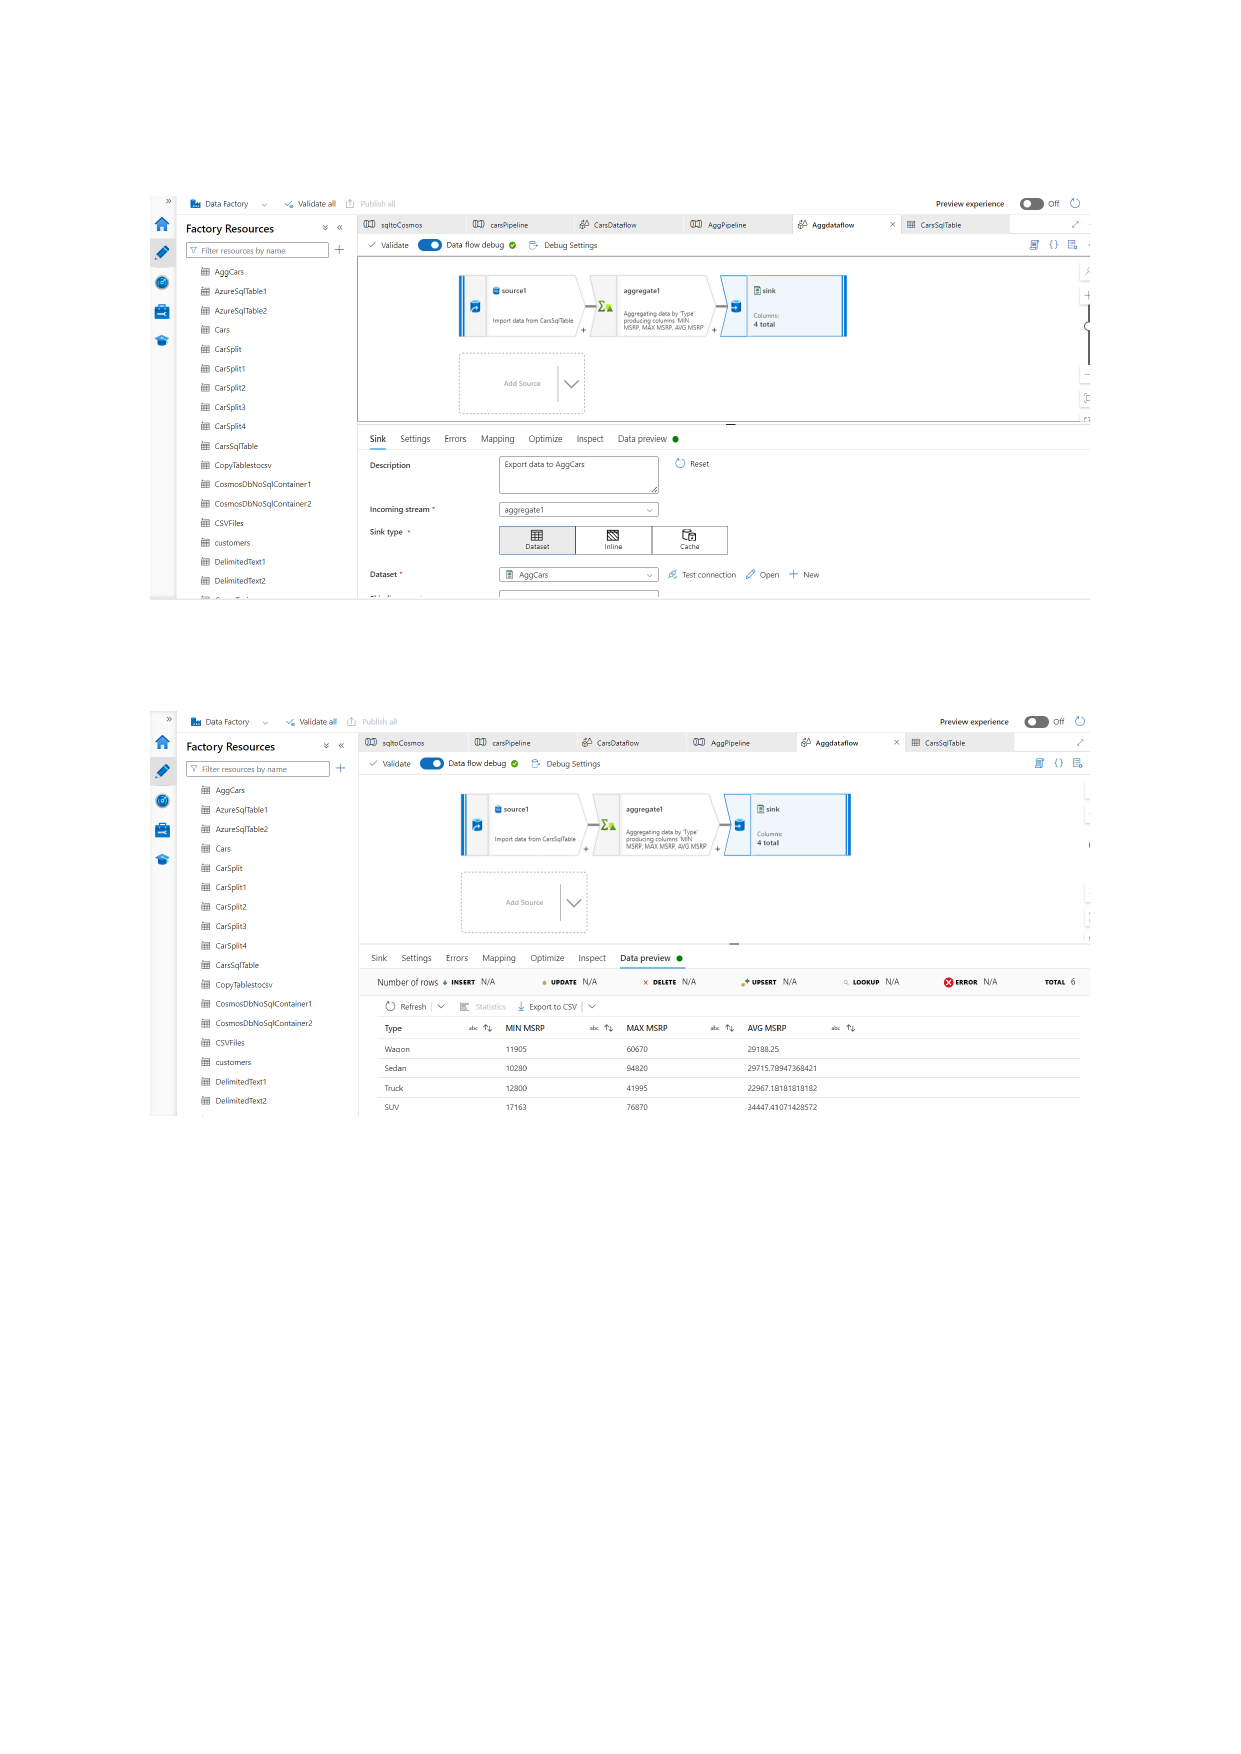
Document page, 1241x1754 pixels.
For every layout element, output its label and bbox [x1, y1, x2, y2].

picture [150, 196, 1091, 600]
picture [150, 711, 1091, 1116]
